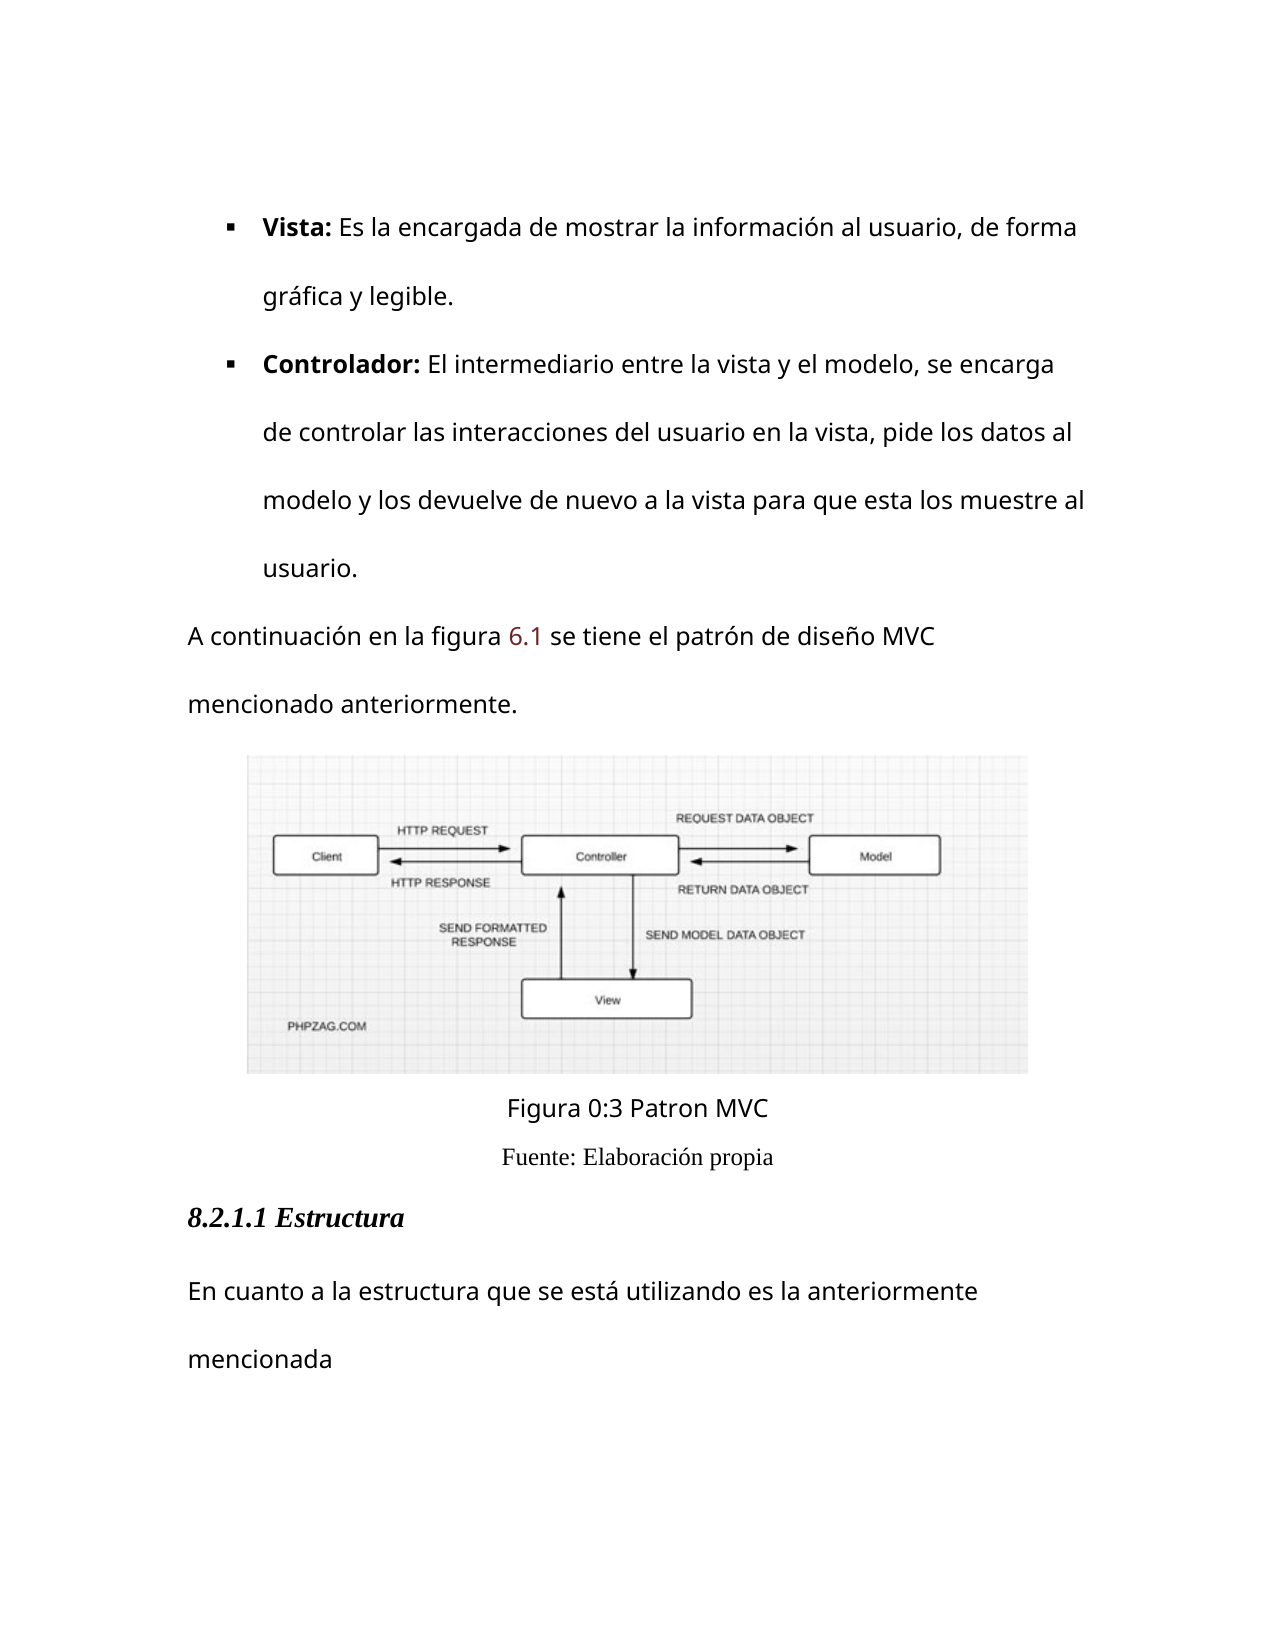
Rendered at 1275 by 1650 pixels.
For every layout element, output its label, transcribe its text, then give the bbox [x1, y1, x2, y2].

subtitle 8.2.1.1 Estructura [187, 1201, 1087, 1234]
text Fuente: Elaboración propia [187, 1142, 1087, 1171]
text En cuanto a la estructura que se está utilizando es la anteriormente mencionada [187, 1274, 1087, 1376]
text A continuación en la figura 6.1 se tiene el patrón de diseño MVC mencionado anteriormente. [187, 619, 1087, 721]
list Controlador: El intermediario entre la vista y el modelo, se encarga de controlar las interacciones del usuario en la vista, pide los datos al modelo y los devuelve de nuevo a la vista para que esta los muestre al usuario. [225, 346, 1087, 585]
list Vista: Es la encargada de mostrar la información al usuario, de forma gráfica y legible. [225, 210, 1087, 312]
